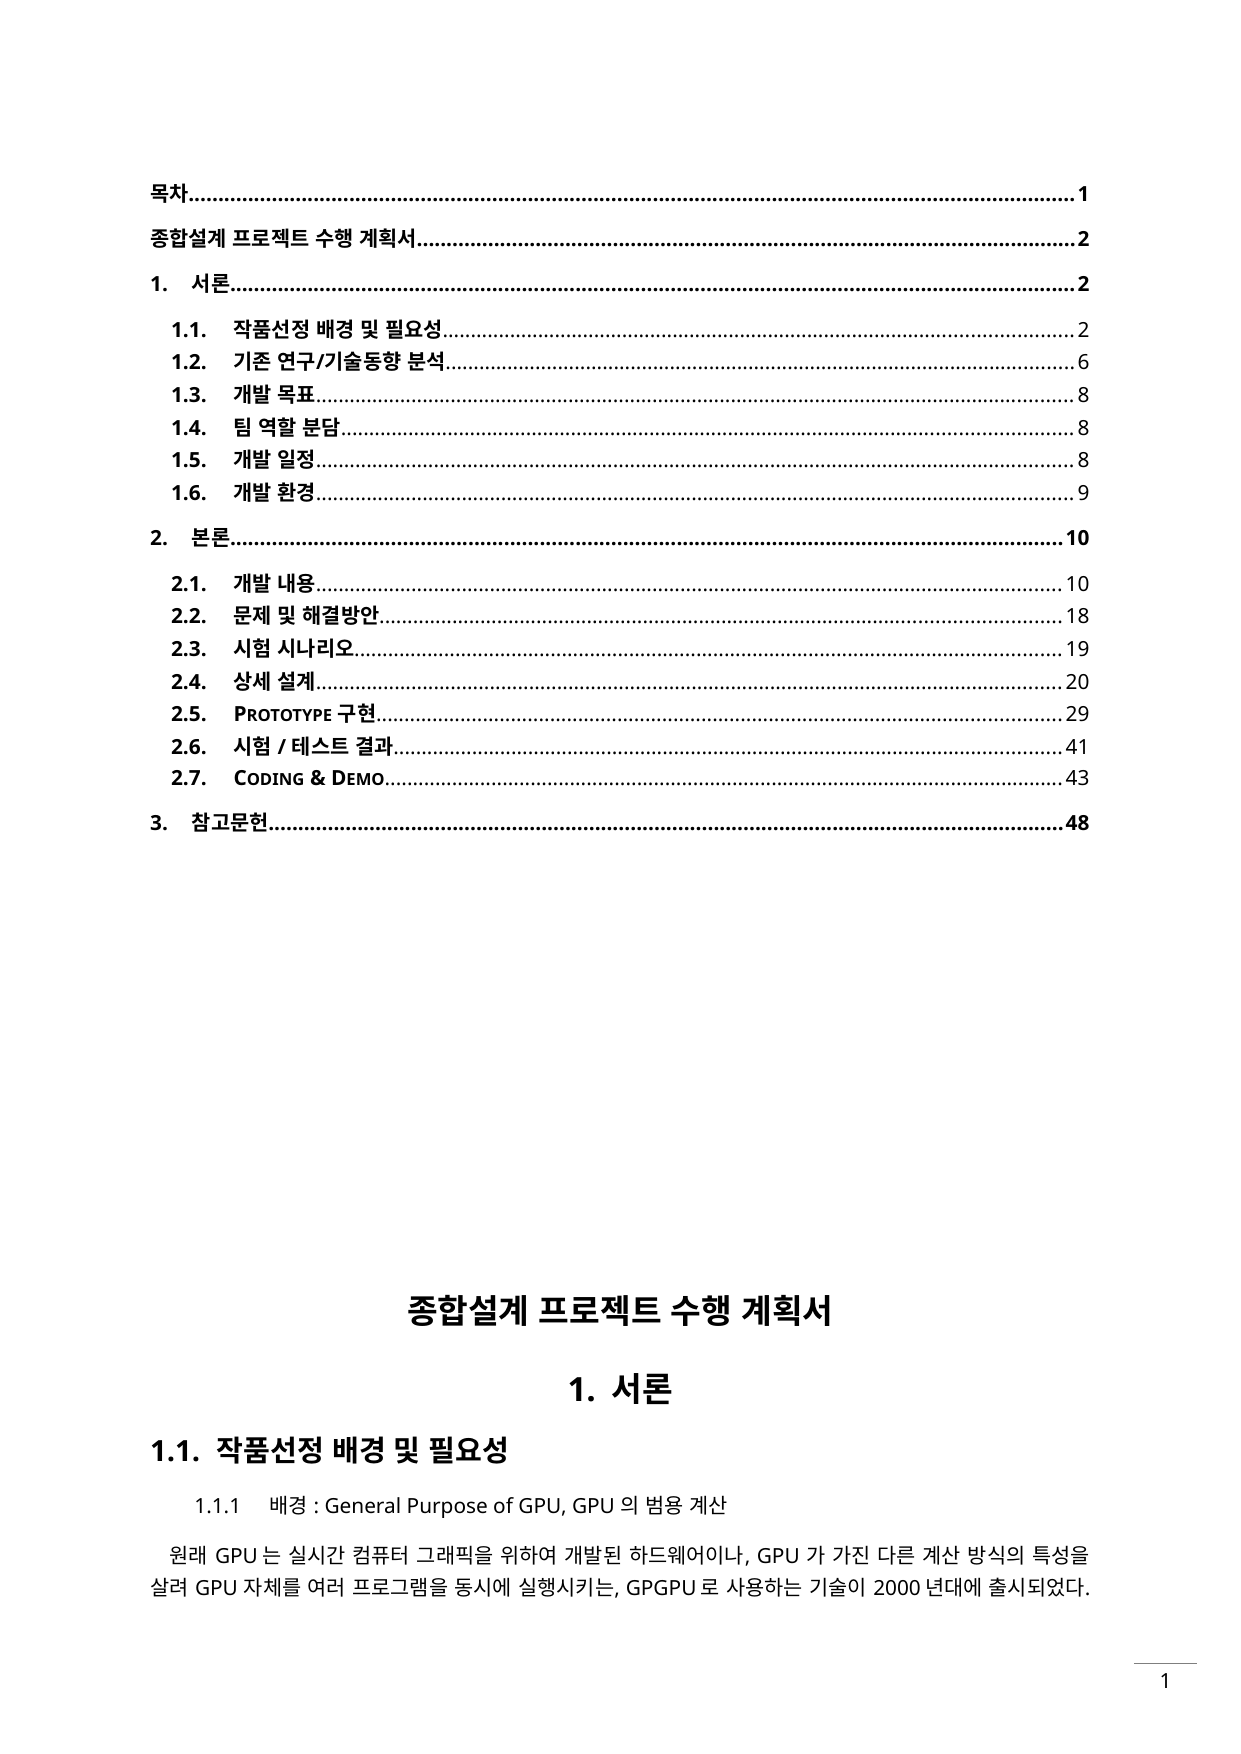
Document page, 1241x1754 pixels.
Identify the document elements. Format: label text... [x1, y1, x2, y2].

text 1.3. 개발 목표 8 [171, 378, 1090, 408]
text 1.1. 작품선정 배경 및 필요성 2 [171, 313, 1090, 343]
text 1.2. 기존 연구/기술동향 분석 6 [171, 346, 1090, 376]
list 배경 : General Purpose of GPU, GPU 의 범용 계산 [194, 1489, 1090, 1520]
text 2.4. 상세 설계 20 [171, 665, 1090, 695]
text 2. 본론 10 [150, 522, 1090, 552]
text 2.6. 시험 / 테스트 결과 41 [171, 730, 1090, 761]
title 종합설계 프로젝트 수행 계획서 [150, 1285, 1090, 1333]
text 1. 서론 2 [150, 268, 1090, 298]
text 2.5. Prototype 구현 29 [171, 698, 1090, 728]
text 목차 1 [150, 177, 1090, 207]
text 2.7. Coding & Demo 43 [171, 763, 1090, 791]
text 2.2. 문제 및 해결방안 18 [171, 599, 1090, 630]
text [150, 1539, 1090, 1602]
text 1.5. 개발 일정 8 [171, 444, 1090, 474]
text 1.4. 팀 역할 분담 8 [171, 411, 1090, 441]
text 2.1. 개발 내용 10 [171, 567, 1090, 597]
subtitle 작품선정 배경 및 필요성 [150, 1427, 1090, 1469]
text 3. 참고문헌 48 [150, 806, 1090, 836]
title 서론 [150, 1362, 1090, 1411]
text 종합설계 프로젝트 수행 계획서 2 [150, 222, 1090, 253]
text 2.3. 시험 시나리오 19 [171, 632, 1090, 662]
text 1.6. 개발 환경 9 [171, 476, 1090, 507]
